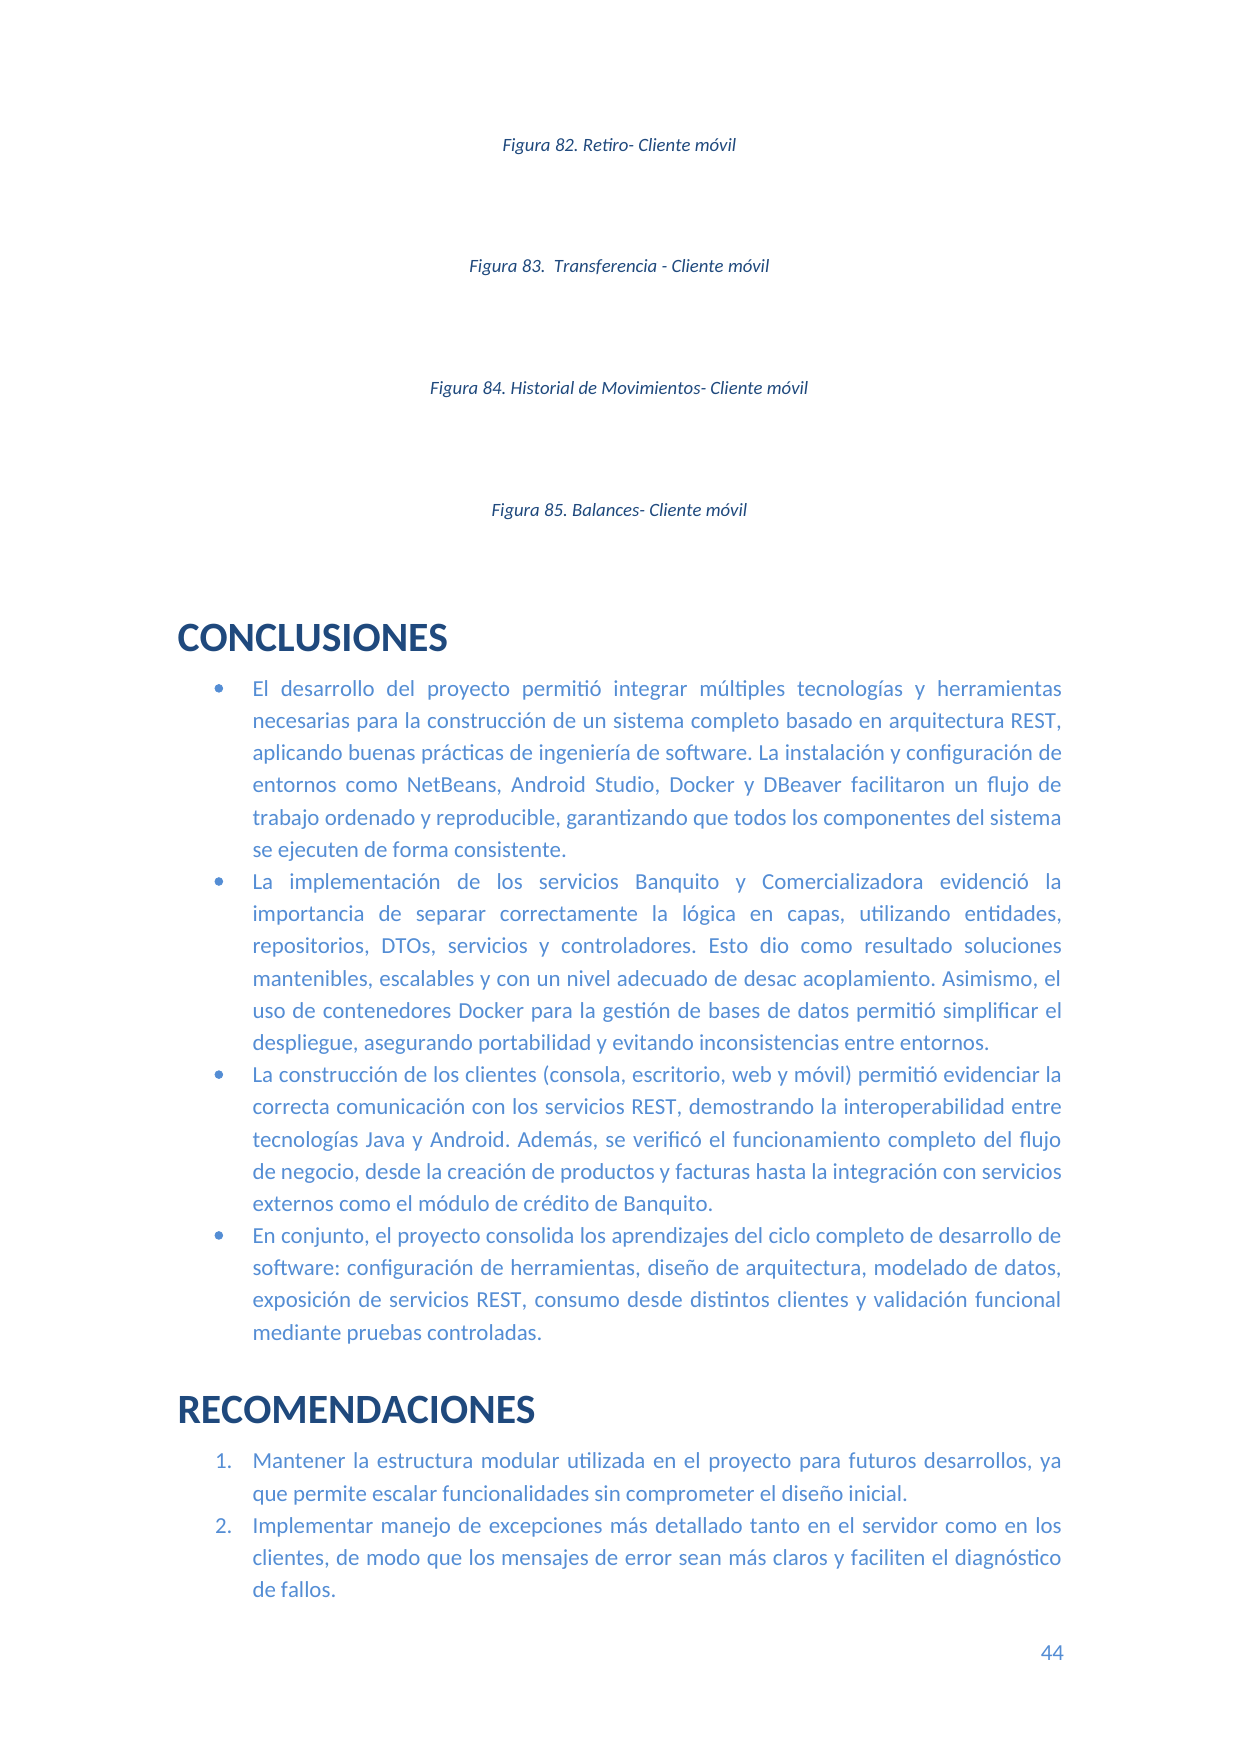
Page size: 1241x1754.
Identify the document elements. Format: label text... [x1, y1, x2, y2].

list Implementar manejo de excepciones más detallado tanto en el servidor como en los clientes, de modo que los mensajes de error sean más claros y faciliten el diagnóstico de fallos. [215, 1511, 1063, 1603]
subtitle CONCLUSIONES [177, 611, 1063, 662]
list La construcción de los clientes (consola, escritorio, web y móvil) permitió evidenciar la correcta comunicación con los servicios REST, demostrando la interoperabilidad entre tecnologías Java y Android. Además, se verificó el funcionamiento completo del flujo de negocio, desde la creación de productos y facturas hasta la integración con servicios externos como el módulo de crédito de Banquito. [215, 1060, 1063, 1217]
list La implementación de los servicios Banquito y Comercializadora evidenció la importancia de separar correctamente la lógica en capas, utilizando entidades, repositorios, DTOs, servicios y controladores. Esto dio como resultado soluciones mantenibles, escalables y con un nivel adecuado de desac acoplamiento. Asimismo, el uso de contenedores Docker para la gestión de bases de datos permitió simplificar el despliegue, asegurando portabilidad y evitando inconsistencias entre entornos. [215, 867, 1063, 1056]
list Mantener la estructura modular utilizada en el proyecto para futuros desarrollos, ya que permite escalar funcionalidades sin comprometer el diseño inicial. [215, 1447, 1063, 1507]
text Figura 83. Transferencia - Cliente móvil [177, 255, 1063, 278]
text Figura 82. Retiro- Cliente móvil [177, 133, 1063, 156]
list El desarrollo del proyecto permitió integrar múltiples tecnologías y herramientas necesarias para la construcción de un sistema completo basado en arquitectura REST, aplicando buenas prácticas de ingeniería de software. La instalación y configuración de entornos como NetBeans, Android Studio, Docker y DBeaver facilitaron un flujo de trabajo ordenado y reproducible, garantizando que todos los componentes del sistema se ejecuten de forma consistente. [215, 674, 1063, 863]
subtitle RECOMENDACIONES [177, 1383, 1063, 1434]
text Figura 85. Balances- Cliente móvil [177, 498, 1063, 521]
list En conjunto, el proyecto consolida los aprendizajes del ciclo completo de desarrollo de software: configuración de herramientas, diseño de arquitectura, modelado de datos, exposición de servicios REST, consumo desde distintos clientes y validación funcional mediante pruebas controladas. [215, 1221, 1063, 1346]
text Figura 84. Historial de Movimientos- Cliente móvil [177, 376, 1063, 399]
